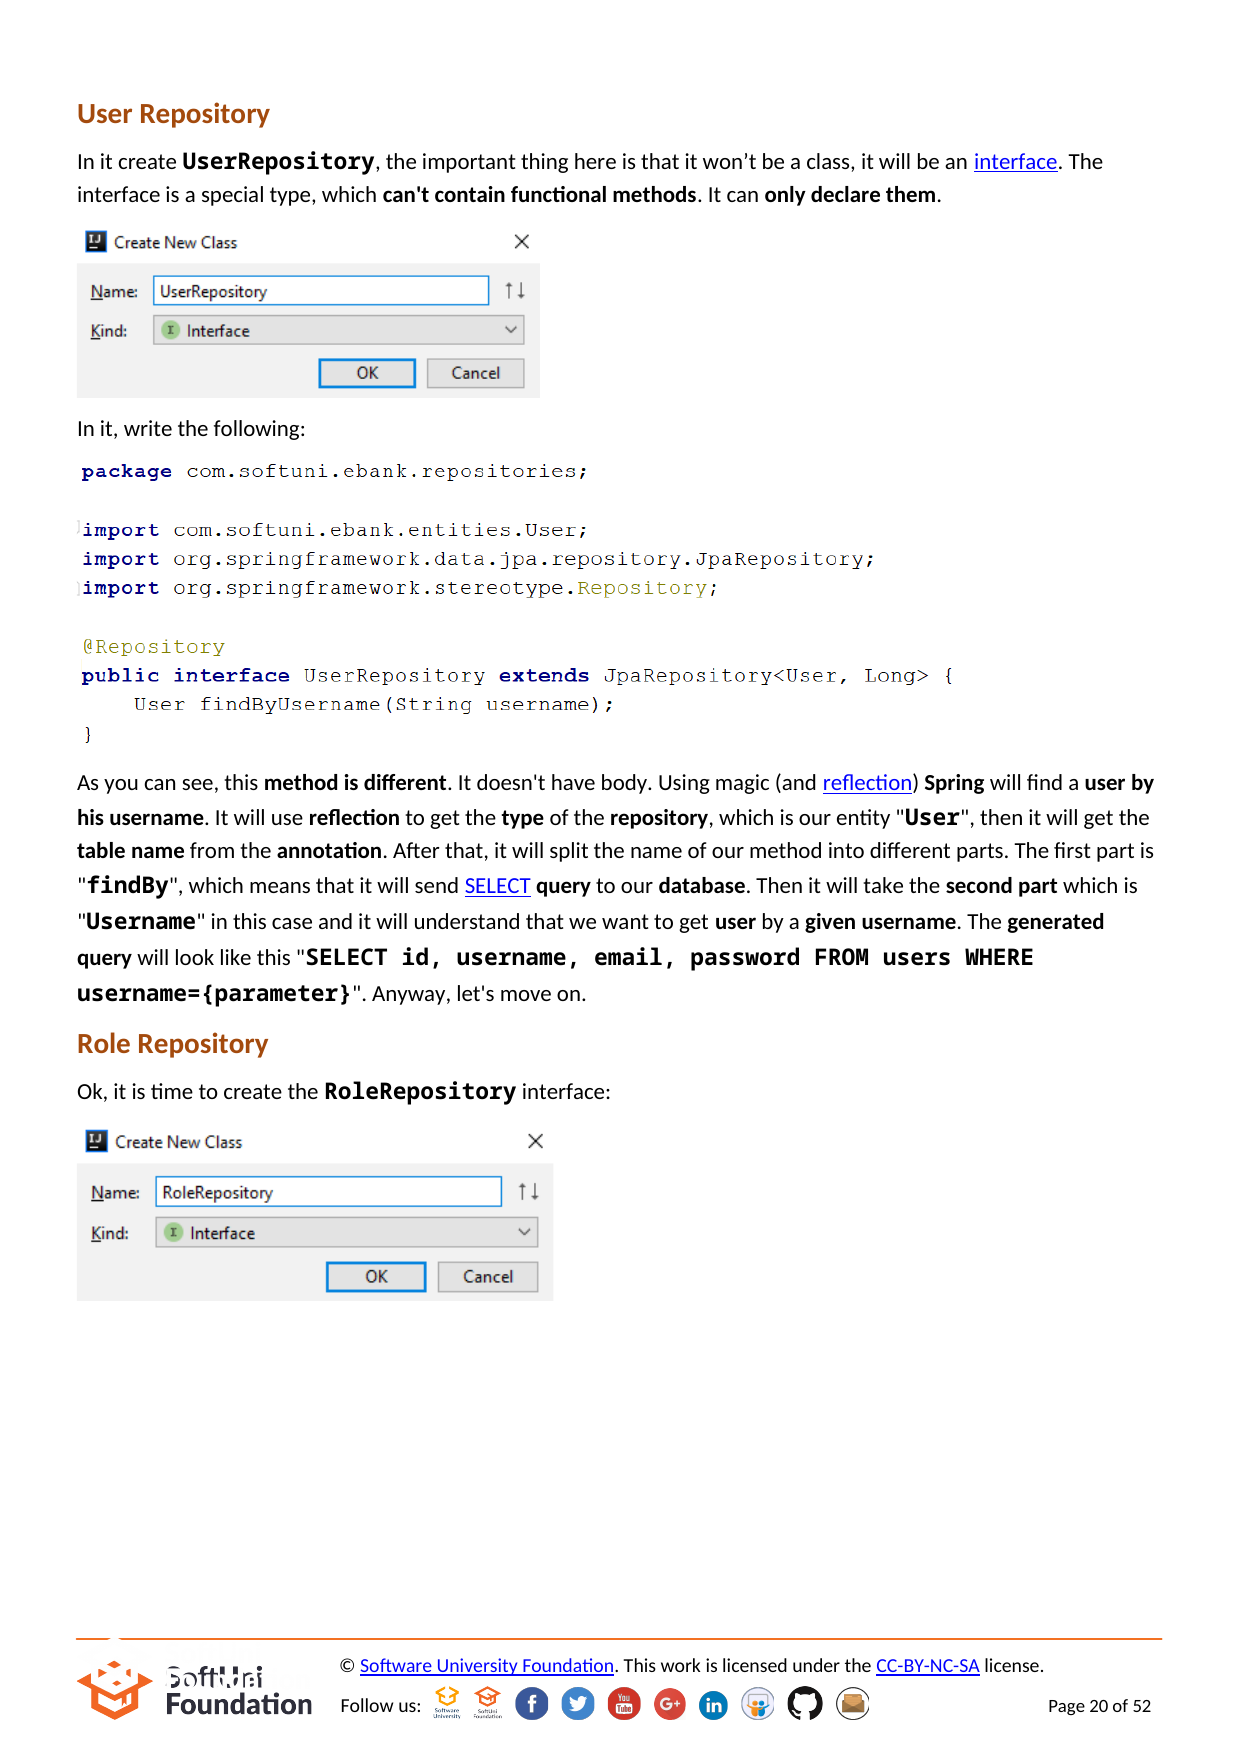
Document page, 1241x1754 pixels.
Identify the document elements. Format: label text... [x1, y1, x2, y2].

picture [76, 1636, 312, 1720]
picture [515, 1687, 549, 1720]
text In it, write the following: [77, 414, 1163, 442]
picture [76, 458, 957, 752]
picture [720, 1691, 728, 1699]
picture [76, 224, 540, 398]
picture [699, 1712, 707, 1720]
picture [787, 1686, 823, 1720]
picture [607, 1687, 641, 1720]
picture [561, 1687, 595, 1720]
picture [836, 1687, 869, 1720]
subtitle User Repository [77, 95, 1163, 131]
text In it create UserRepository, the important thing here is that it won’t be a class, it will be an interface. The interface is a special type, which can't contain functional methods. It can only declare them. [77, 145, 1163, 208]
picture [76, 1123, 554, 1301]
picture [699, 1691, 707, 1699]
picture [654, 1688, 686, 1720]
picture [473, 1686, 502, 1720]
text As you can see, this method is different. It doesn't have body. Using magic (and reflection) Spring will find a user by his username. It will use reflection to get the type of the repository, which is our entity "User", then it will get the table name from the annotation. After that, it will split the name of our method into different parts. The first part is "findBy", which means that it will send SELECT query to our database. Then it will take the second part which is "Username" in this case and it will understand that we want to get user by a given username. The generated query will look like this "SELECT id, username, email, password FROM users WHERE username={parameter}". Anyway, let's move on. [77, 768, 1163, 1008]
picture [433, 1686, 461, 1720]
picture [741, 1687, 774, 1720]
text Ok, it is time to create the RoleRepository interface: [77, 1075, 1163, 1106]
subtitle Role Repository [77, 1026, 1163, 1061]
picture [720, 1712, 728, 1720]
